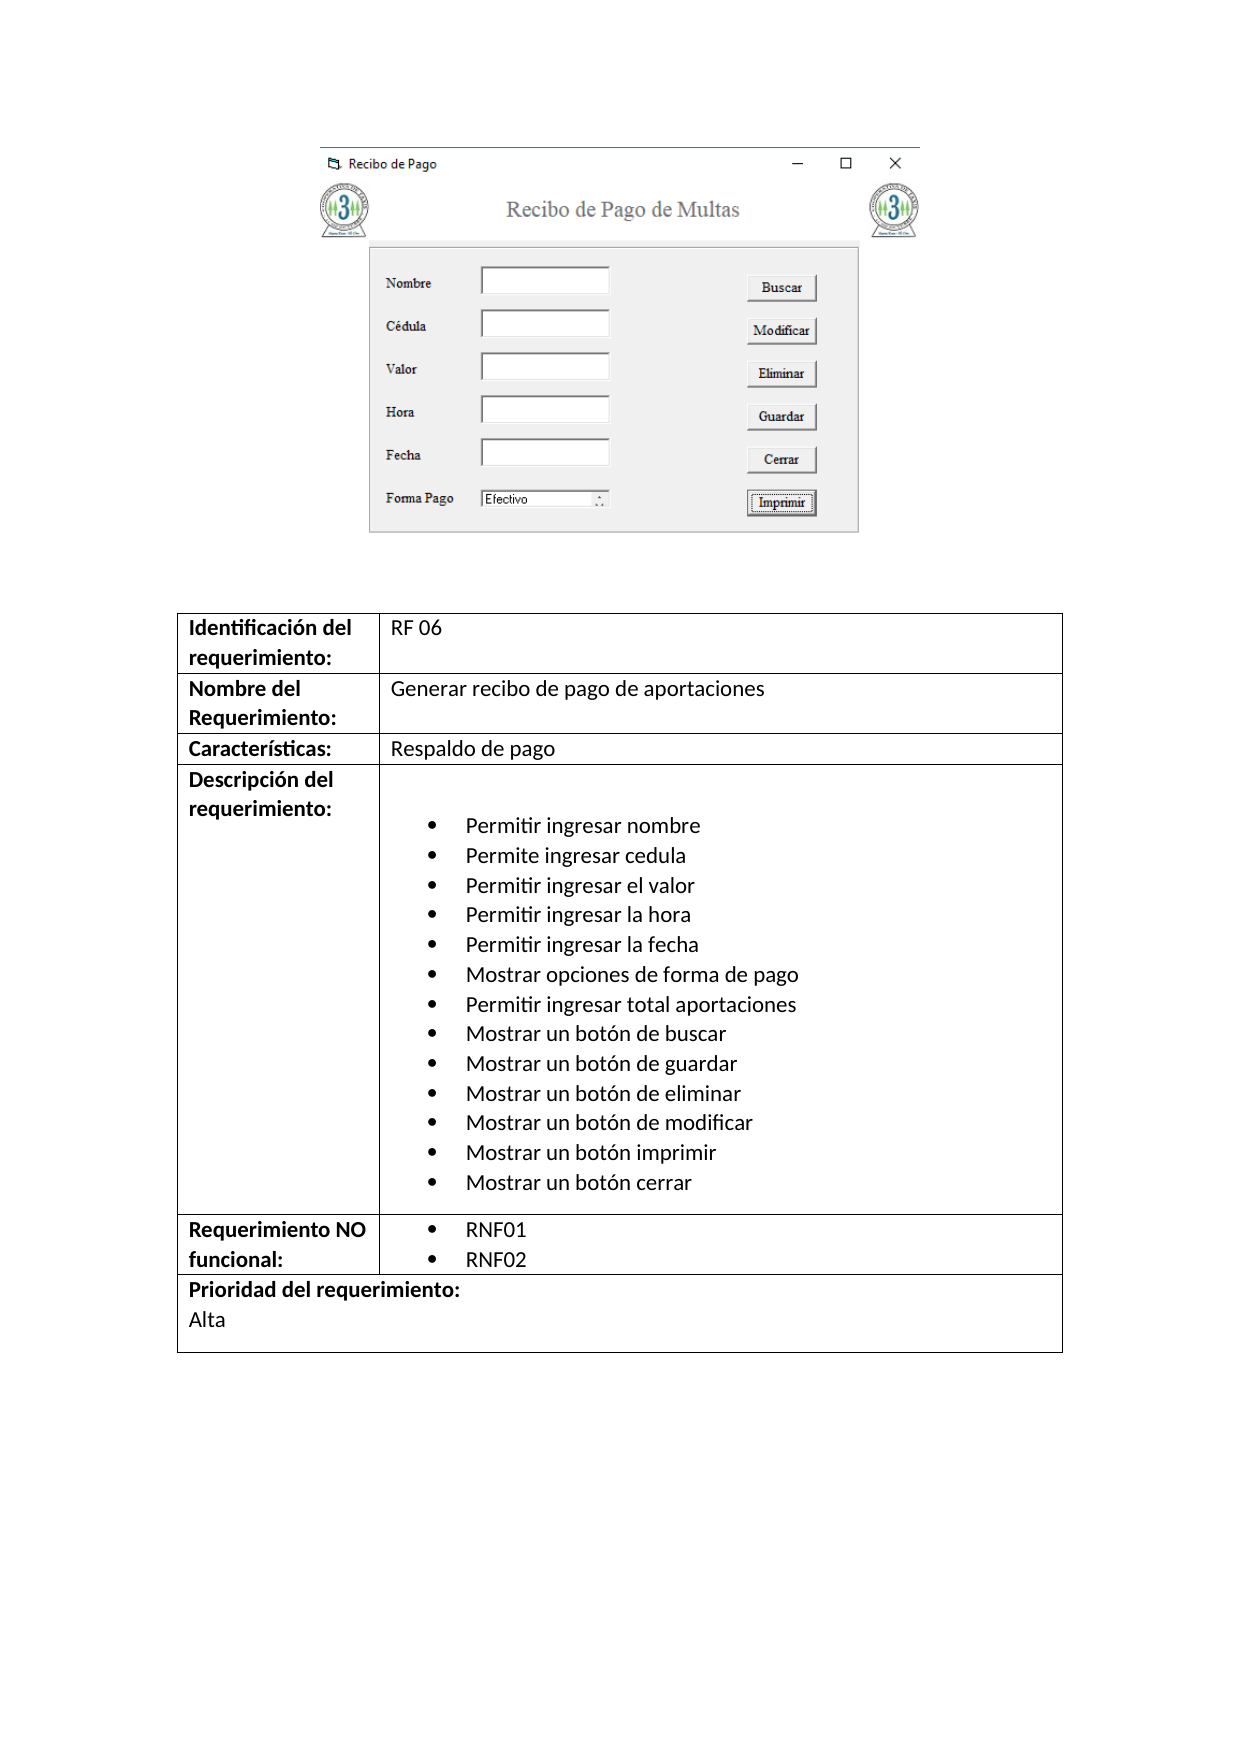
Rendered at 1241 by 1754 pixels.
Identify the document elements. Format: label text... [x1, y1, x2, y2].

table_cell Descripción del requerimiento: [178, 765, 379, 1214]
table_header RF 06 [380, 614, 1062, 673]
table_cell Prioridad del requerimiento: Alta [178, 1275, 1062, 1352]
table_cell Permitir ingresar nombre Permite ingresar cedula Permitir ingresar el valor Permitir ingresar la hora Permitir ingresar la fecha Mostrar opciones de forma de pago Permitir ingresar total aportaciones Mostrar un botón de buscar Mostrar un botón de guardar Mostrar un botón de eliminar Mostrar un botón de modificar Mostrar un botón imprimir Mostrar un botón cerrar [380, 765, 1062, 1214]
picture [320, 147, 920, 549]
table_cell Respaldo de pago [380, 734, 1062, 764]
table_cell RNF01 RNF02 [380, 1215, 1062, 1274]
table_cell Nombre del Requerimiento: [178, 674, 379, 733]
table_cell Requerimiento NO funcional: [178, 1215, 379, 1274]
table_cell Características: [178, 734, 379, 764]
table_header Identificación del requerimiento: [178, 614, 379, 673]
table_cell Generar recibo de pago de aportaciones [380, 674, 1062, 733]
